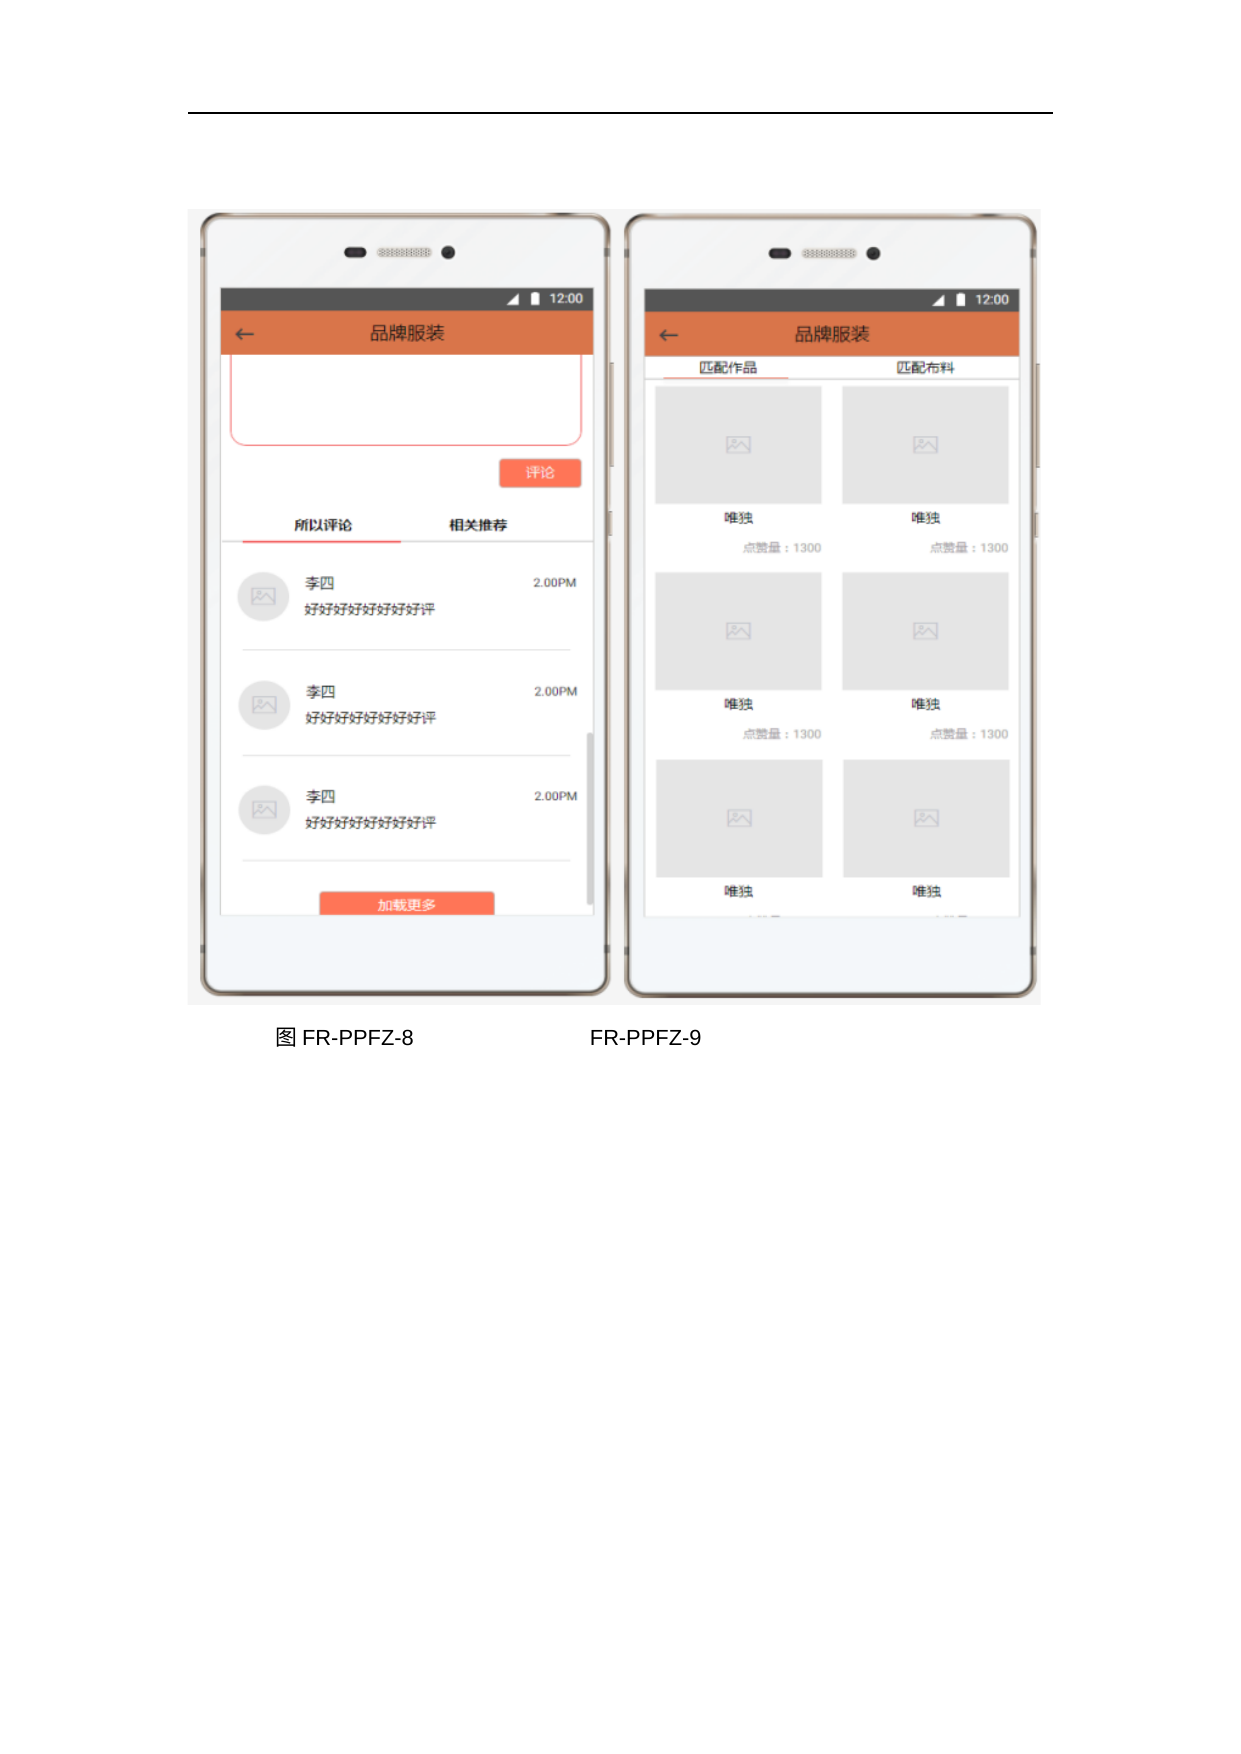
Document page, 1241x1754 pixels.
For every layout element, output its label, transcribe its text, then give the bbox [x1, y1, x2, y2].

text 图 FR-PPFZ-8 FR-PPFZ-9 [187, 1019, 1053, 1052]
picture [187, 209, 1041, 1005]
